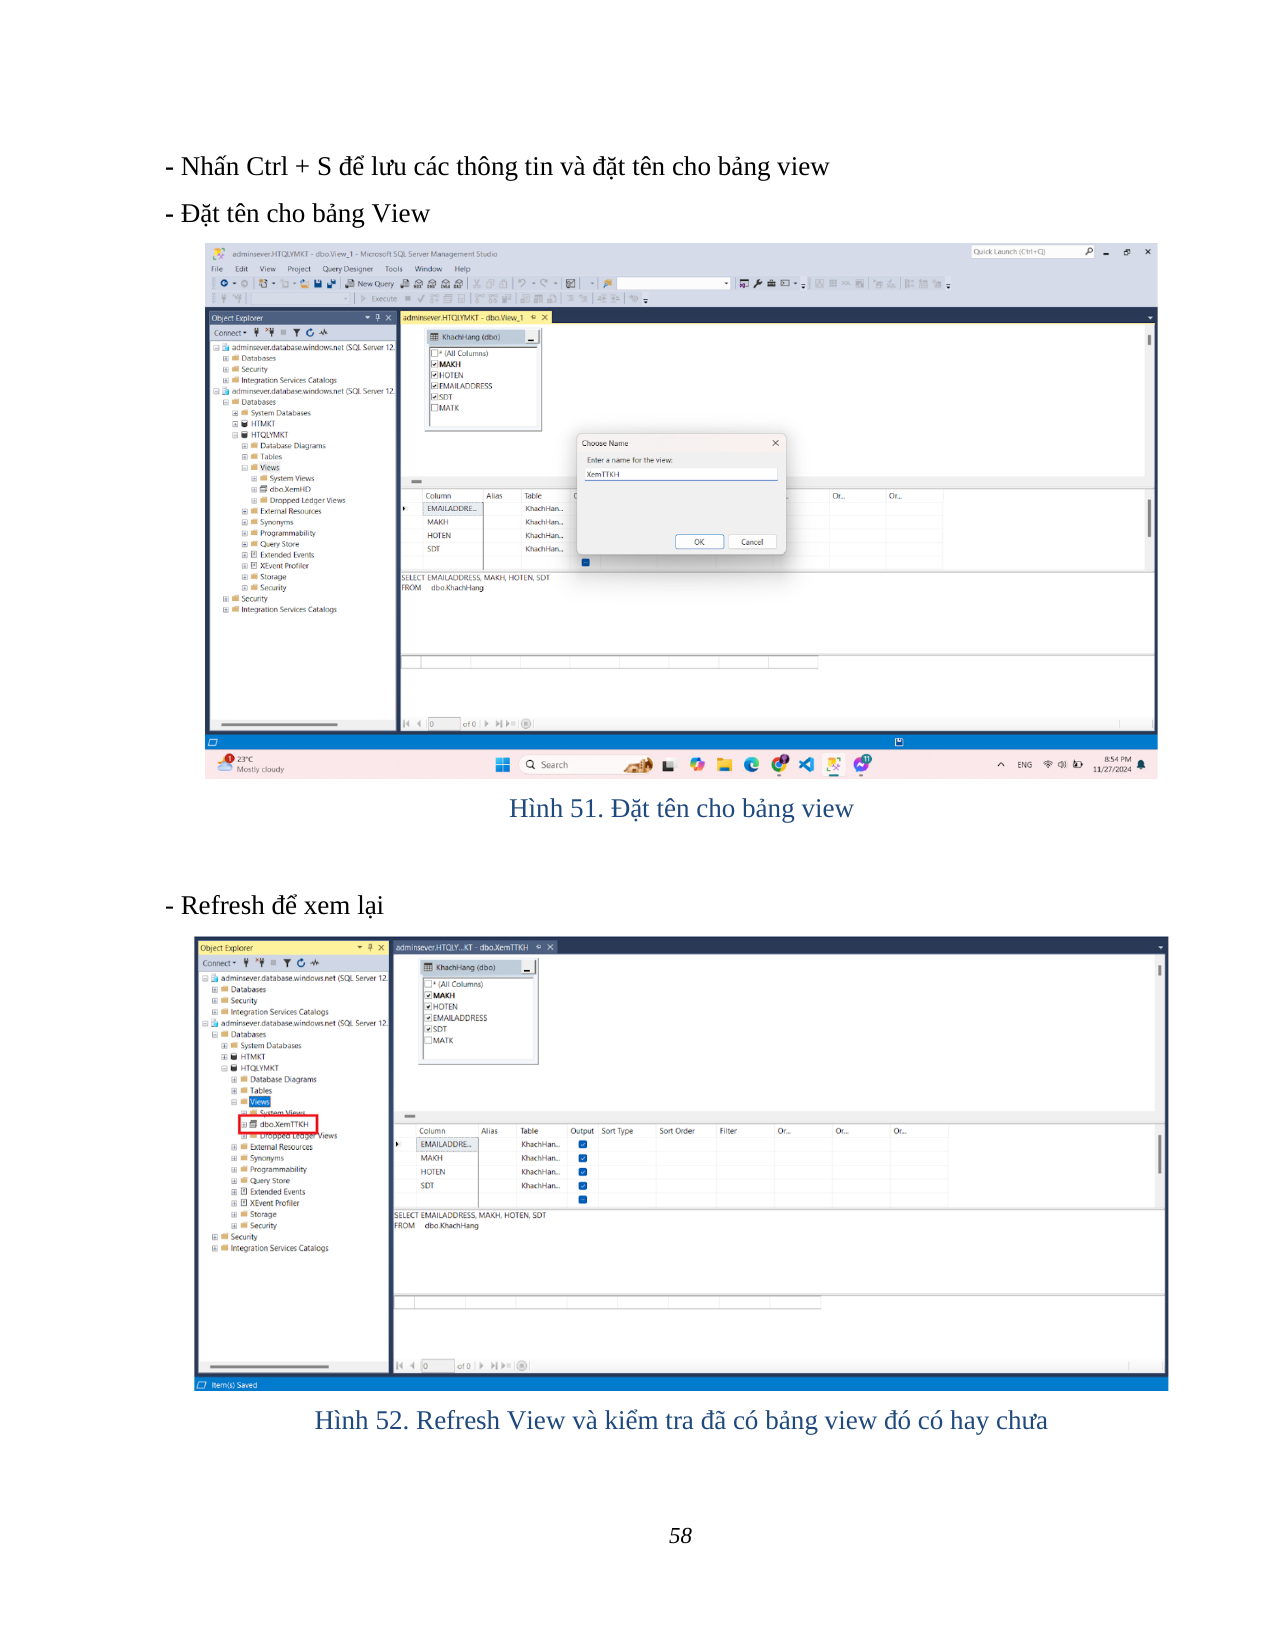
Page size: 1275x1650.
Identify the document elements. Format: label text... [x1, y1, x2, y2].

picture [205, 243, 1158, 779]
text Hình 52. Refresh View và kiểm tra đã có bảng view đó có hay chưa [165, 1404, 1198, 1435]
text - Nhấn Ctrl + S để lưu các thông tin và đặt tên cho bảng view [165, 150, 1198, 181]
text - Refresh để xem lại [165, 889, 1198, 921]
text Hình 51. Đặt tên cho bảng view [165, 792, 1198, 823]
text - Đặt tên cho bảng View [165, 197, 1198, 228]
picture [194, 936, 1169, 1391]
